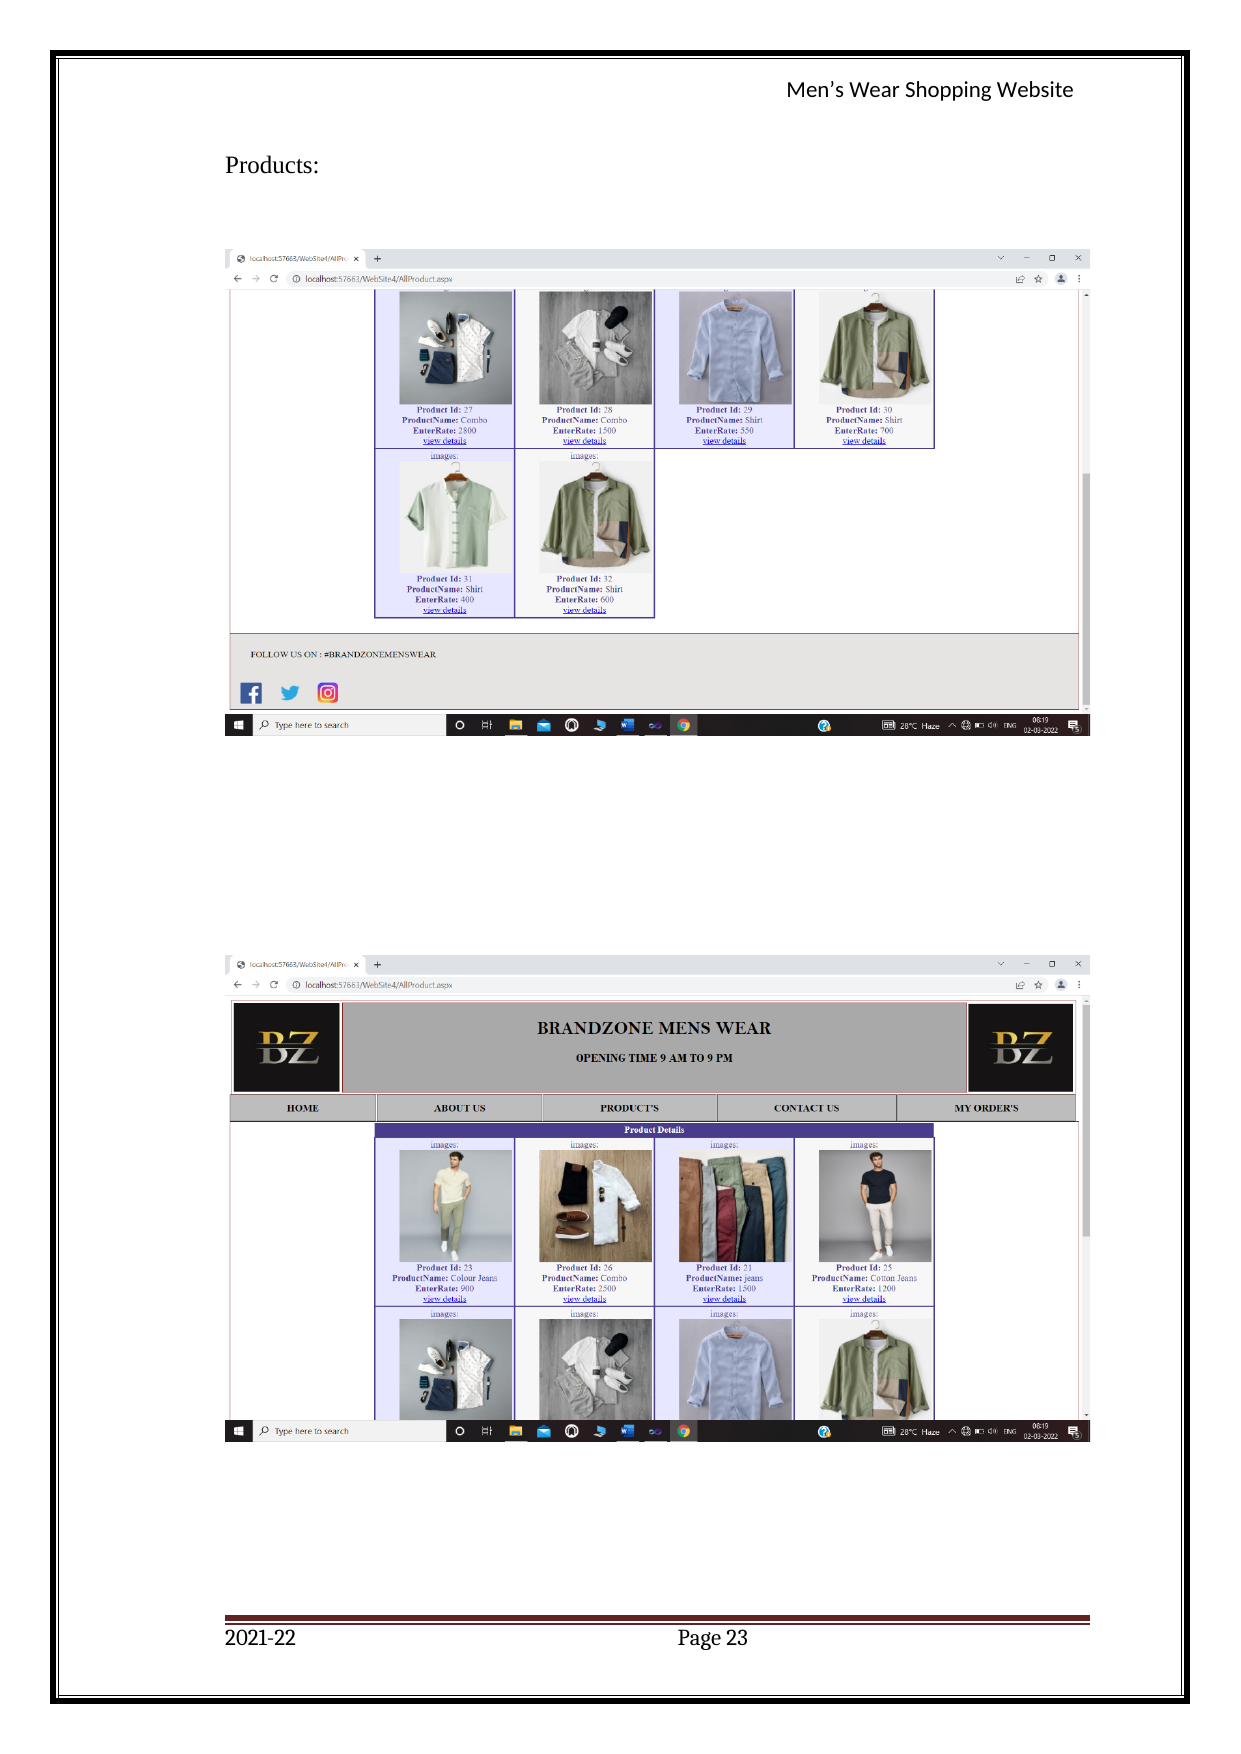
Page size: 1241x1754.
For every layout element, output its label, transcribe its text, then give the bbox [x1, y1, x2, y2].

picture [225, 249, 1091, 736]
picture [225, 955, 1091, 1442]
text Products: [225, 150, 1090, 179]
